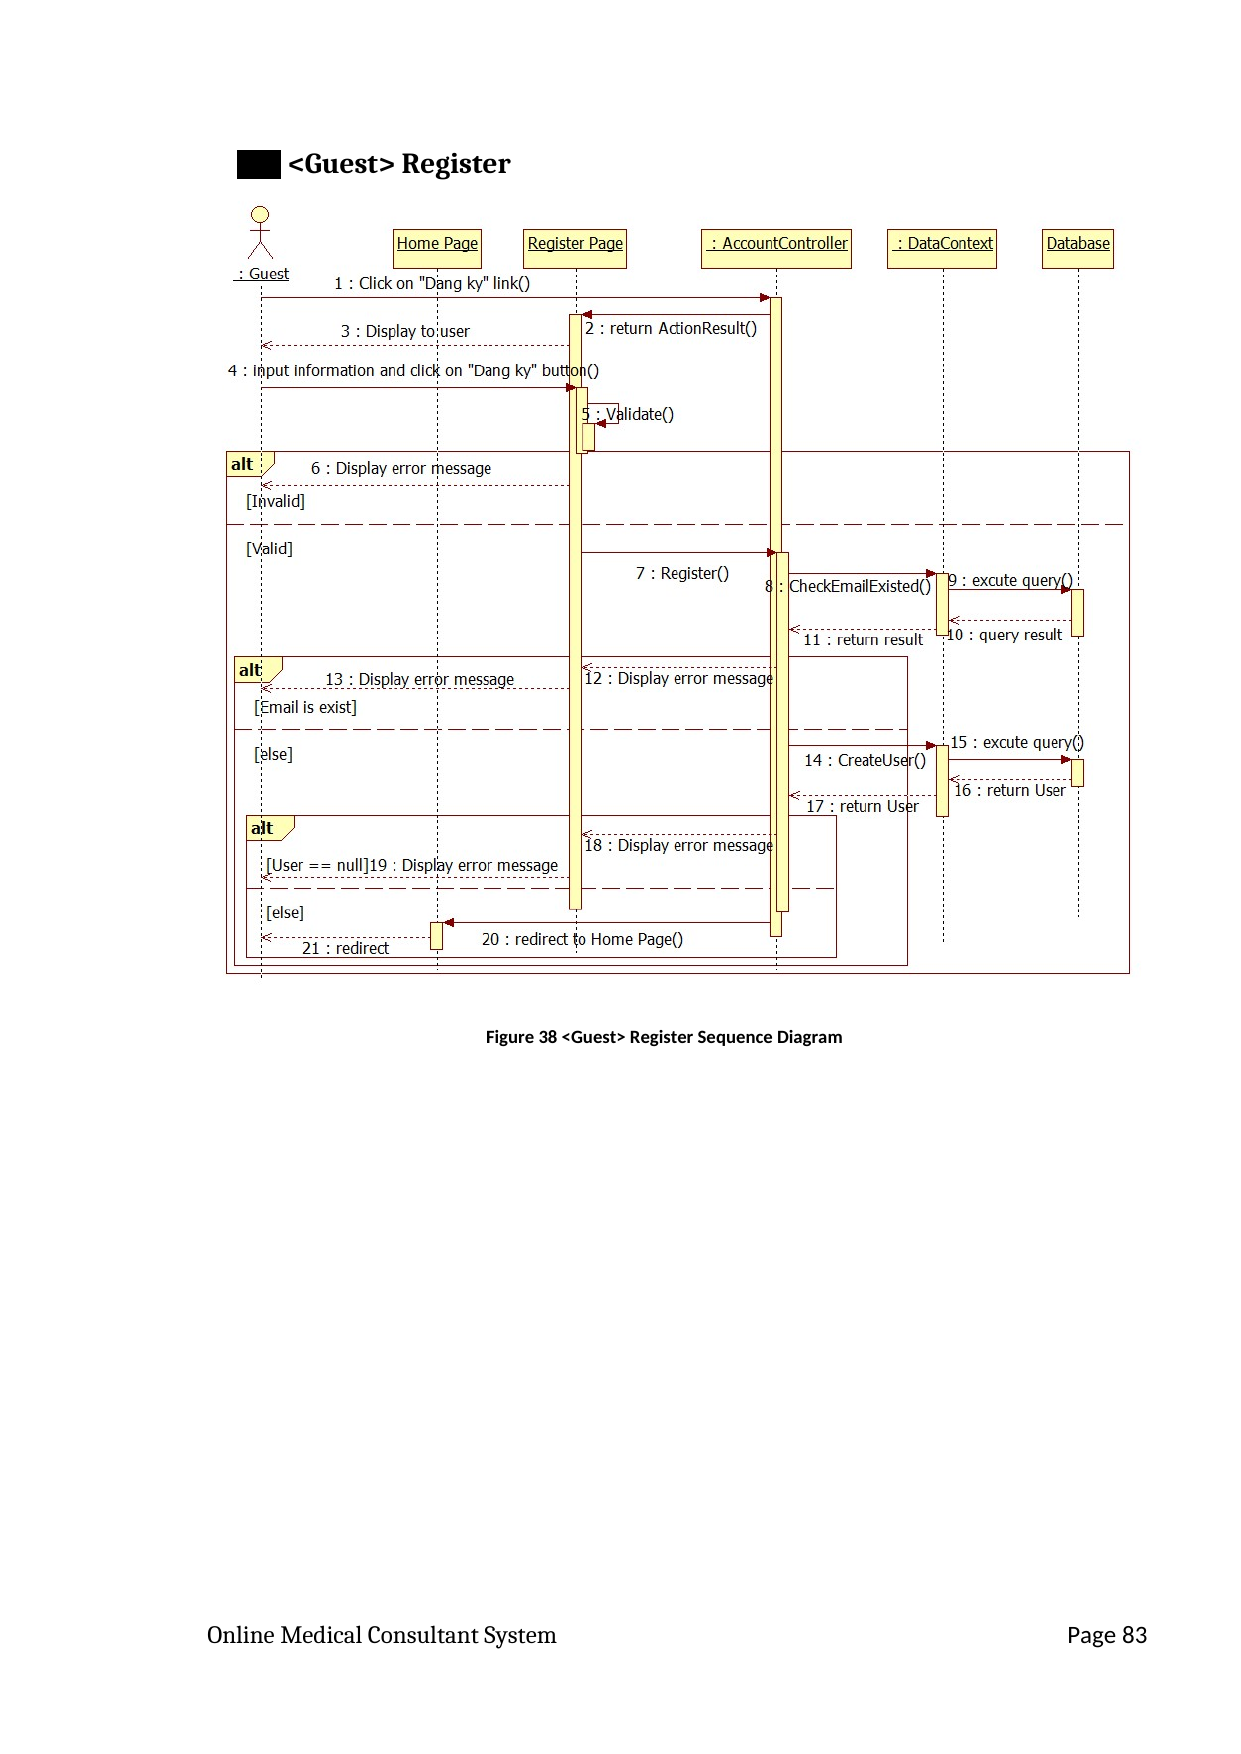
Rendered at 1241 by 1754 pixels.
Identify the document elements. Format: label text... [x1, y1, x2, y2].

picture [207, 185, 1148, 1000]
subtitle <Guest> Register [237, 147, 1122, 181]
